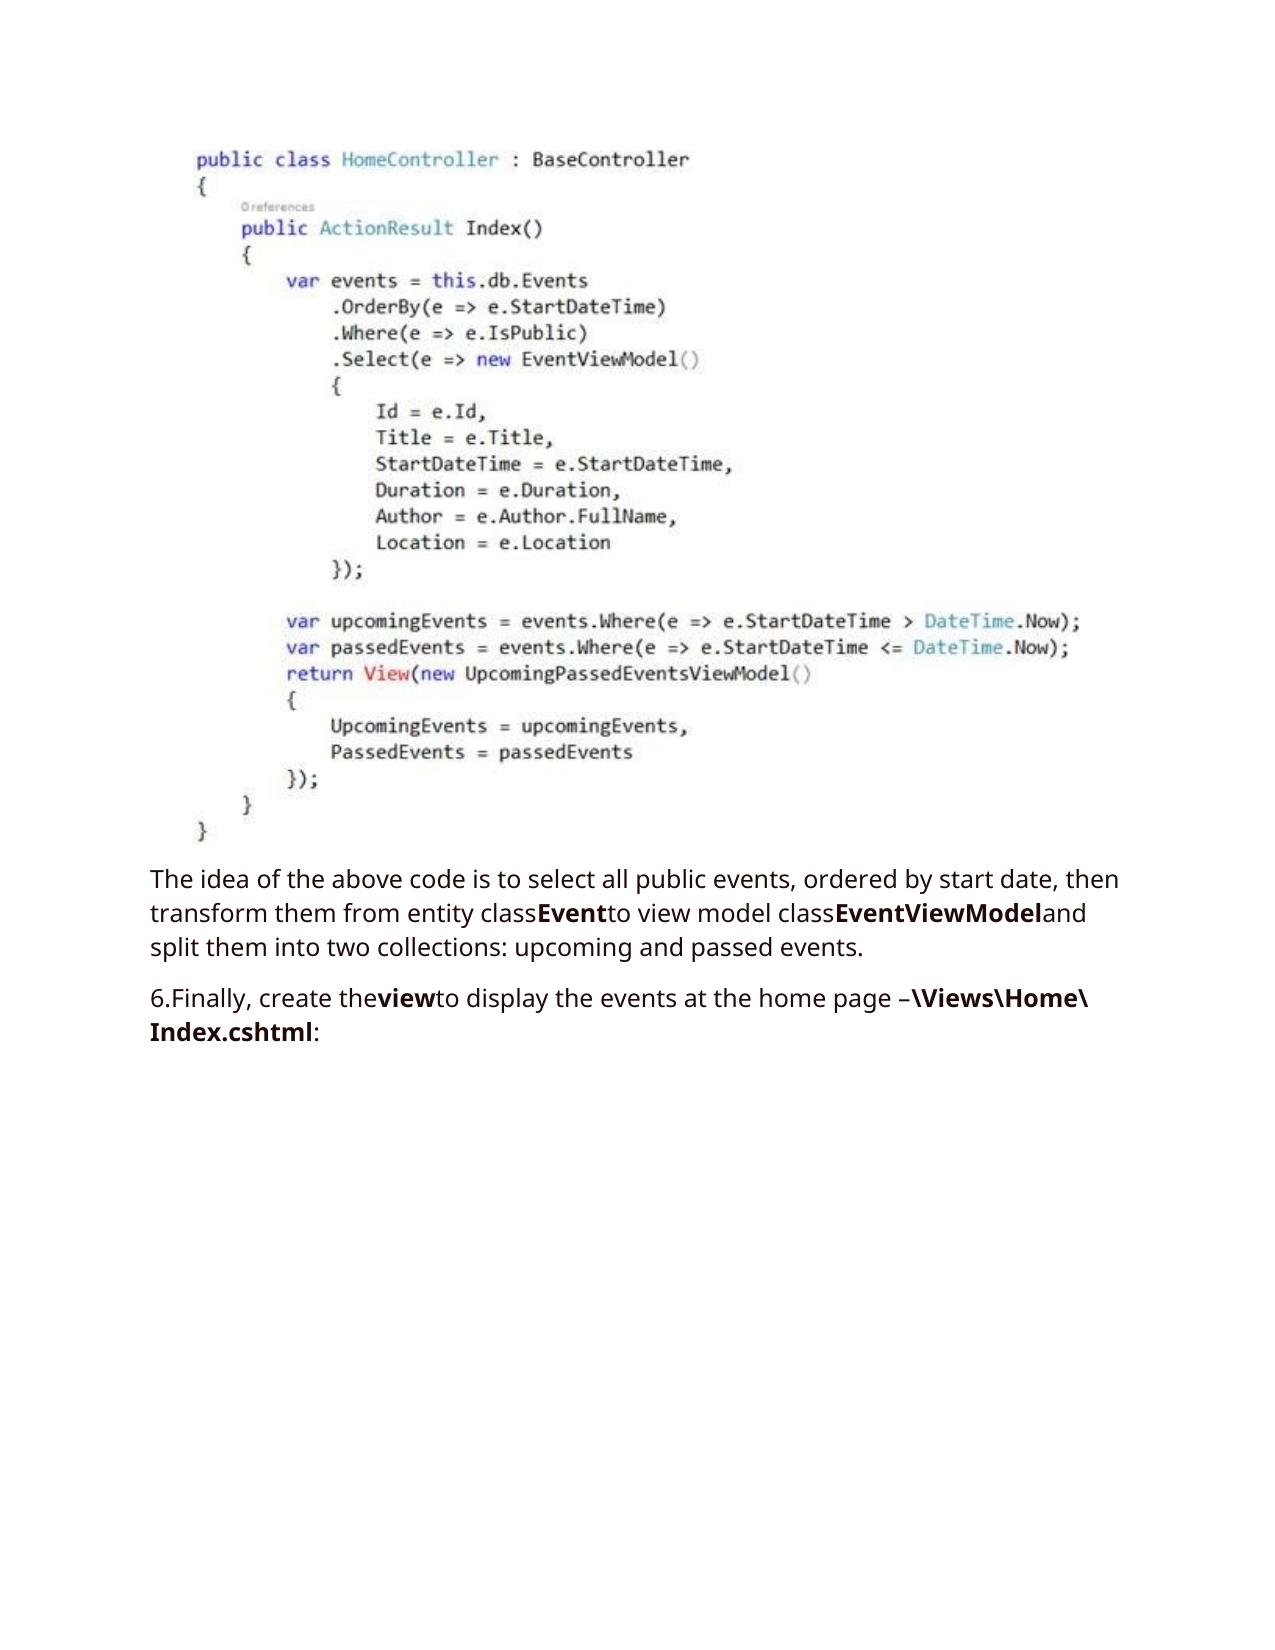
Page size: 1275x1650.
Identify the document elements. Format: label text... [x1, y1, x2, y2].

text The idea of the above code is to select all public events, ordered by start date, then transform them from entity classEventto view model classEventViewModeland split them into two collections: upcoming and passed events. [150, 862, 1125, 964]
text 6.Finally, create theviewto display the events at the home page –\Views\Home\Index.cshtml: [150, 981, 1125, 1049]
picture [193, 150, 1082, 845]
